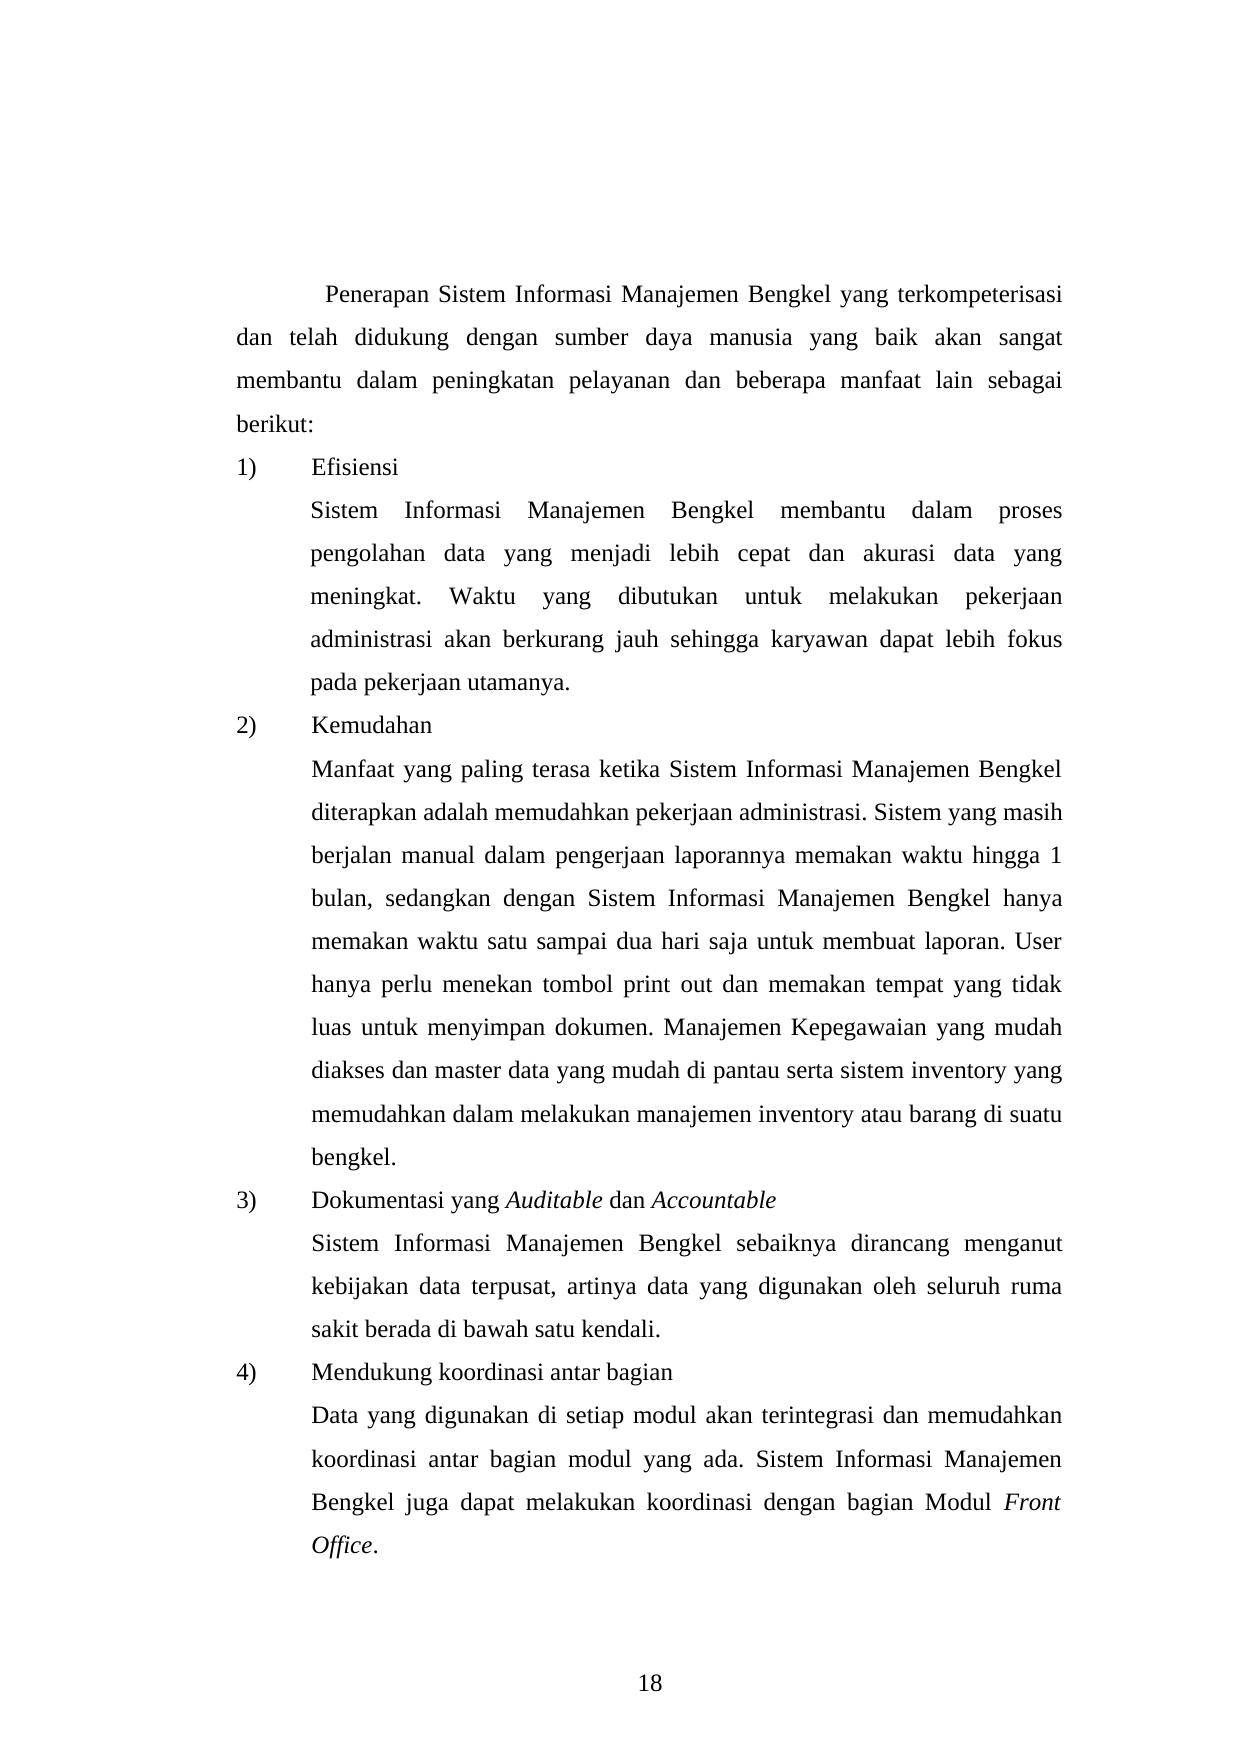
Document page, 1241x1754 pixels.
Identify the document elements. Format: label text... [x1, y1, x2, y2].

text Penerapan Sistem Informasi Manajemen Bengkel yang terkompeterisasi dan telah didukung dengan sumber daya manusia yang baik akan sangat membantu dalam peningkatan pelayanan dan beberapa manfaat lain sebagai berikut: [236, 279, 1063, 437]
text Sistem Informasi Manajemen Bengkel membantu dalam proses pengolahan data yang menjadi lebih cepat dan akurasi data yang meningkat. Waktu yang dibutukan untuk melakukan pekerjaan administrasi akan berkurang jauh sehingga karyawan dapat lebih fokus pada pekerjaan utamanya. [310, 495, 1063, 696]
list Kemudahan [236, 711, 1063, 739]
list Manfaat yang paling terasa ketika Sistem Informasi Manajemen Bengkel diterapkan adalah memudahkan pekerjaan administrasi. Sistem yang masih berjalan manual dalam pengerjaan laporannya memakan waktu hingga 1 bulan, sedangkan dengan Sistem Informasi Manajemen Bengkel hanya memakan waktu satu sampai dua hari saja untuk membuat laporan. User hanya perlu menekan tombol print out dan memakan tempat yang tidak luas untuk menyimpan dokumen. Manajemen Kepegawaian yang mudah diakses dan master data yang mudah di pantau serta sistem inventory yang memudahkan dalam melakukan manajemen inventory atau barang di suatu bengkel. [311, 754, 1063, 1171]
list Efisiensi [236, 452, 1063, 481]
list Dokumentasi yang Auditable dan Accountable [236, 1185, 1063, 1214]
list Data yang digunakan di setiap modul akan terintegrasi dan memudahkan koordinasi antar bagian modul yang ada. Sistem Informasi Manajemen Bengkel juga dapat melakukan koordinasi dengan bagian Modul Front Office. [311, 1401, 1063, 1559]
list Sistem Informasi Manajemen Bengkel sebaiknya dirancang menganut kebijakan data terpusat, artinya data yang digunakan oleh seluruh ruma sakit berada di bawah satu kendali. [311, 1228, 1063, 1343]
list Mendukung koordinasi antar bagian [236, 1357, 1063, 1386]
